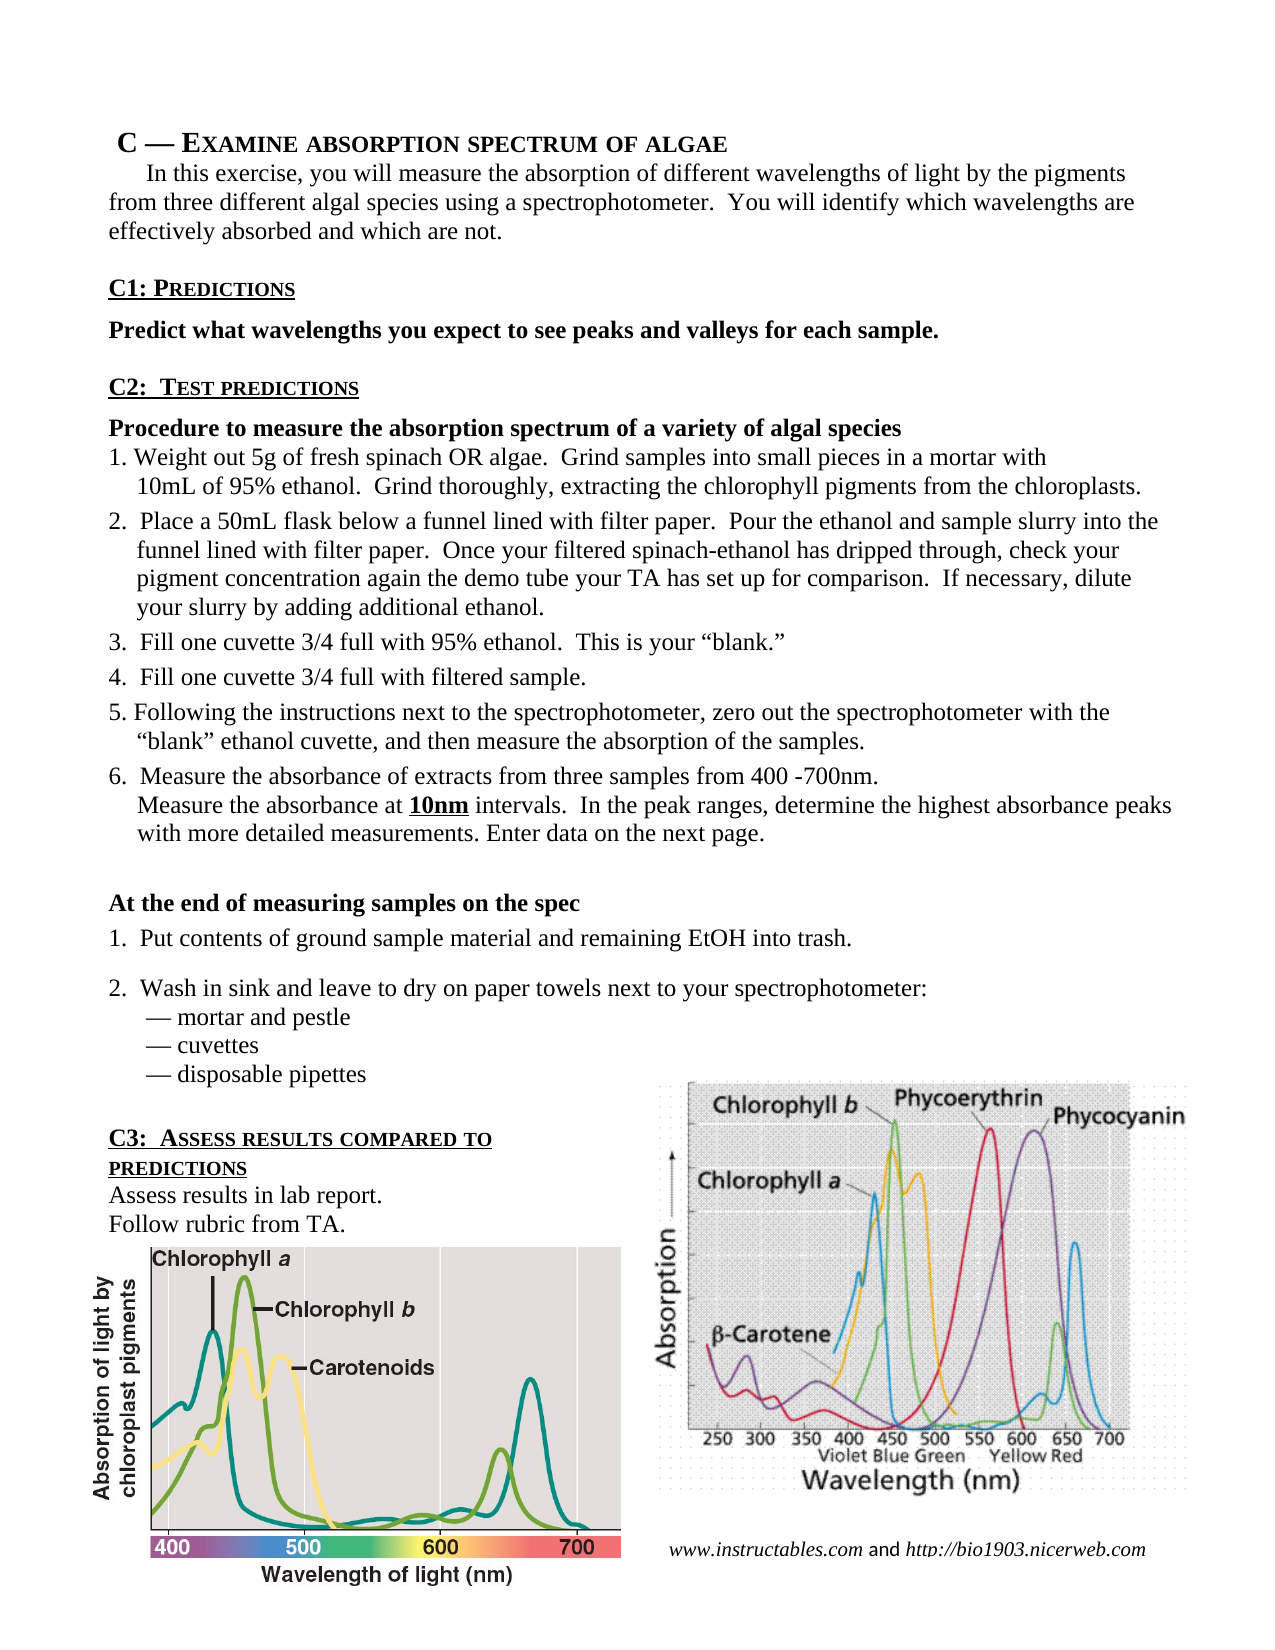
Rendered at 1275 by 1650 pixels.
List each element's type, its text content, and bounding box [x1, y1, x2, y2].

text In this exercise, you will measure the absorption of different wavelengths of light by the pigments from three different algal species using a spectrophotometer. You will identify which wavelengths are effectively absorbed and which are not. [108, 158, 1179, 245]
text Predict what wavelengths you expect to see peaks and valleys for each sample. [108, 315, 1179, 343]
text C3: Assess results compared to predictions [108, 1123, 652, 1180]
text 2. Place a 50mL flask below a funnel lined with filter paper. Pour the ethanol and sample slurry into the funnel lined with filter paper. Once your filtered spinach-ethanol has dripped through, check your pigment concentration again the demo tube your TA has set up for comparison. If necessary, dilute your slurry by adding additional ethanol. [108, 506, 1179, 621]
text At the end of measuring samples on the spec [108, 888, 1179, 917]
text C — Examine absorption spectrum of algae [108, 125, 1179, 158]
text Procedure to measure the absorption spectrum of a variety of algal species [108, 413, 1179, 442]
text 3. Fill one cuvette 3/4 full with 95% ethanol. This is your “blank.” [108, 627, 1179, 656]
text Assess results in lab report. Follow rubric from TA. [108, 1180, 652, 1238]
text Fill out the table using data from the spectrophotometer. [108, 1238, 652, 1267]
text 4. Fill one cuvette 3/4 full with filtered sample. [108, 662, 1179, 691]
picture [652, 1077, 1187, 1497]
text C2: Test predictions [108, 372, 1179, 401]
picture [92, 1247, 621, 1586]
text 1. Put contents of ground sample material and remaining EtOH into trash. [108, 923, 1179, 952]
text 5. Following the instructions next to the spectrophotometer, zero out the spectrophotometer with the “blank” ethanol cuvette, and then measure the absorption of the samples. [108, 697, 1179, 755]
text 1. Weight out 5g of fresh spinach OR algae. Grind samples into small pieces in a mortar with 10mL of 95% ethanol. Grind thoroughly, extracting the chlorophyll pigments from the chloroplasts. [108, 442, 1179, 500]
text 6. Measure the absorbance of extracts from three samples from 400 -700nm. Measure the absorbance at 10nm intervals. In the peak ranges, determine the highest absorbance peaks with more detailed measurements. Enter data on the next page. [108, 761, 1179, 847]
text C1: Predictions [108, 273, 1179, 302]
text 2. Wash in sink and leave to dry on paper towels next to your spectrophotometer: — mortar and pestle — cuvettes — disposable pipettes [108, 973, 1179, 1088]
